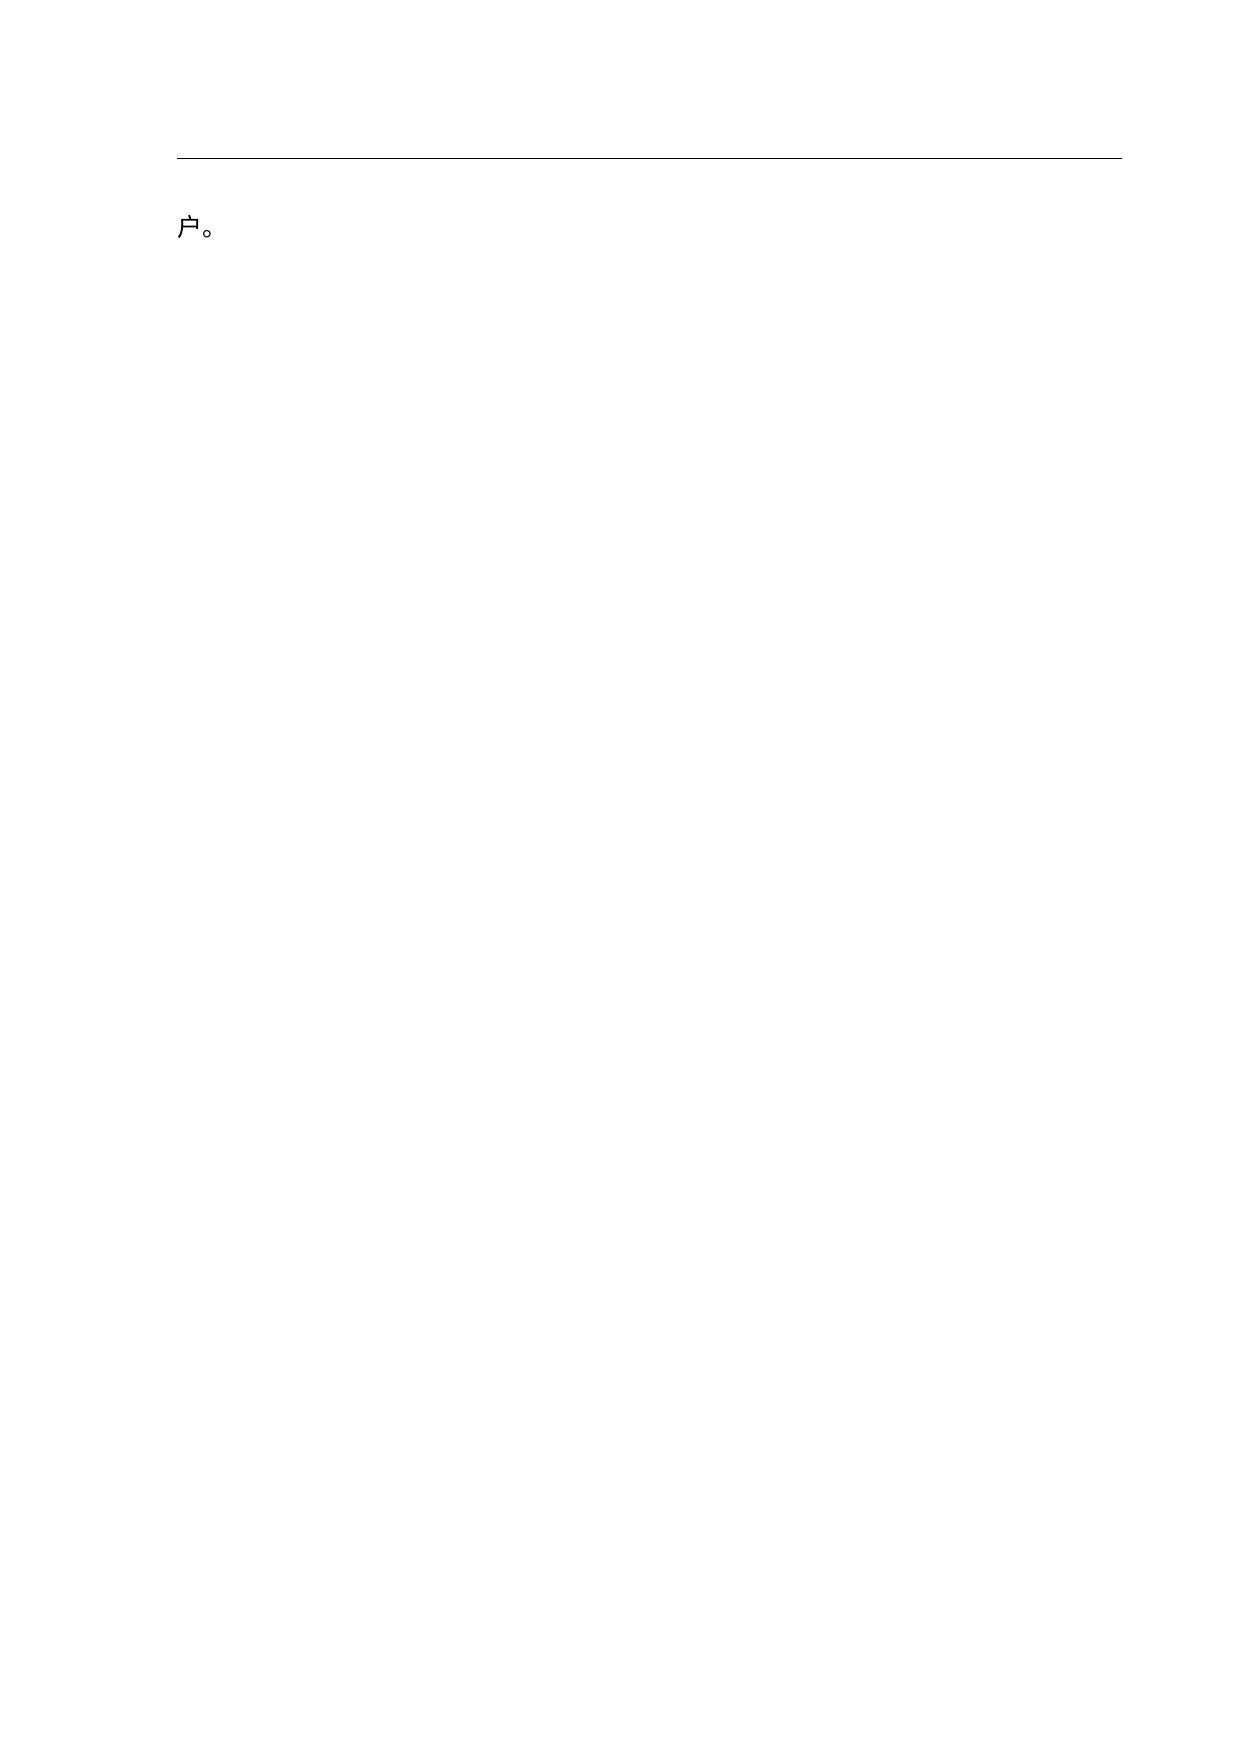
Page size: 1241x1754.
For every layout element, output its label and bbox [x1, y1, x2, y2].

text [177, 193, 1122, 258]
